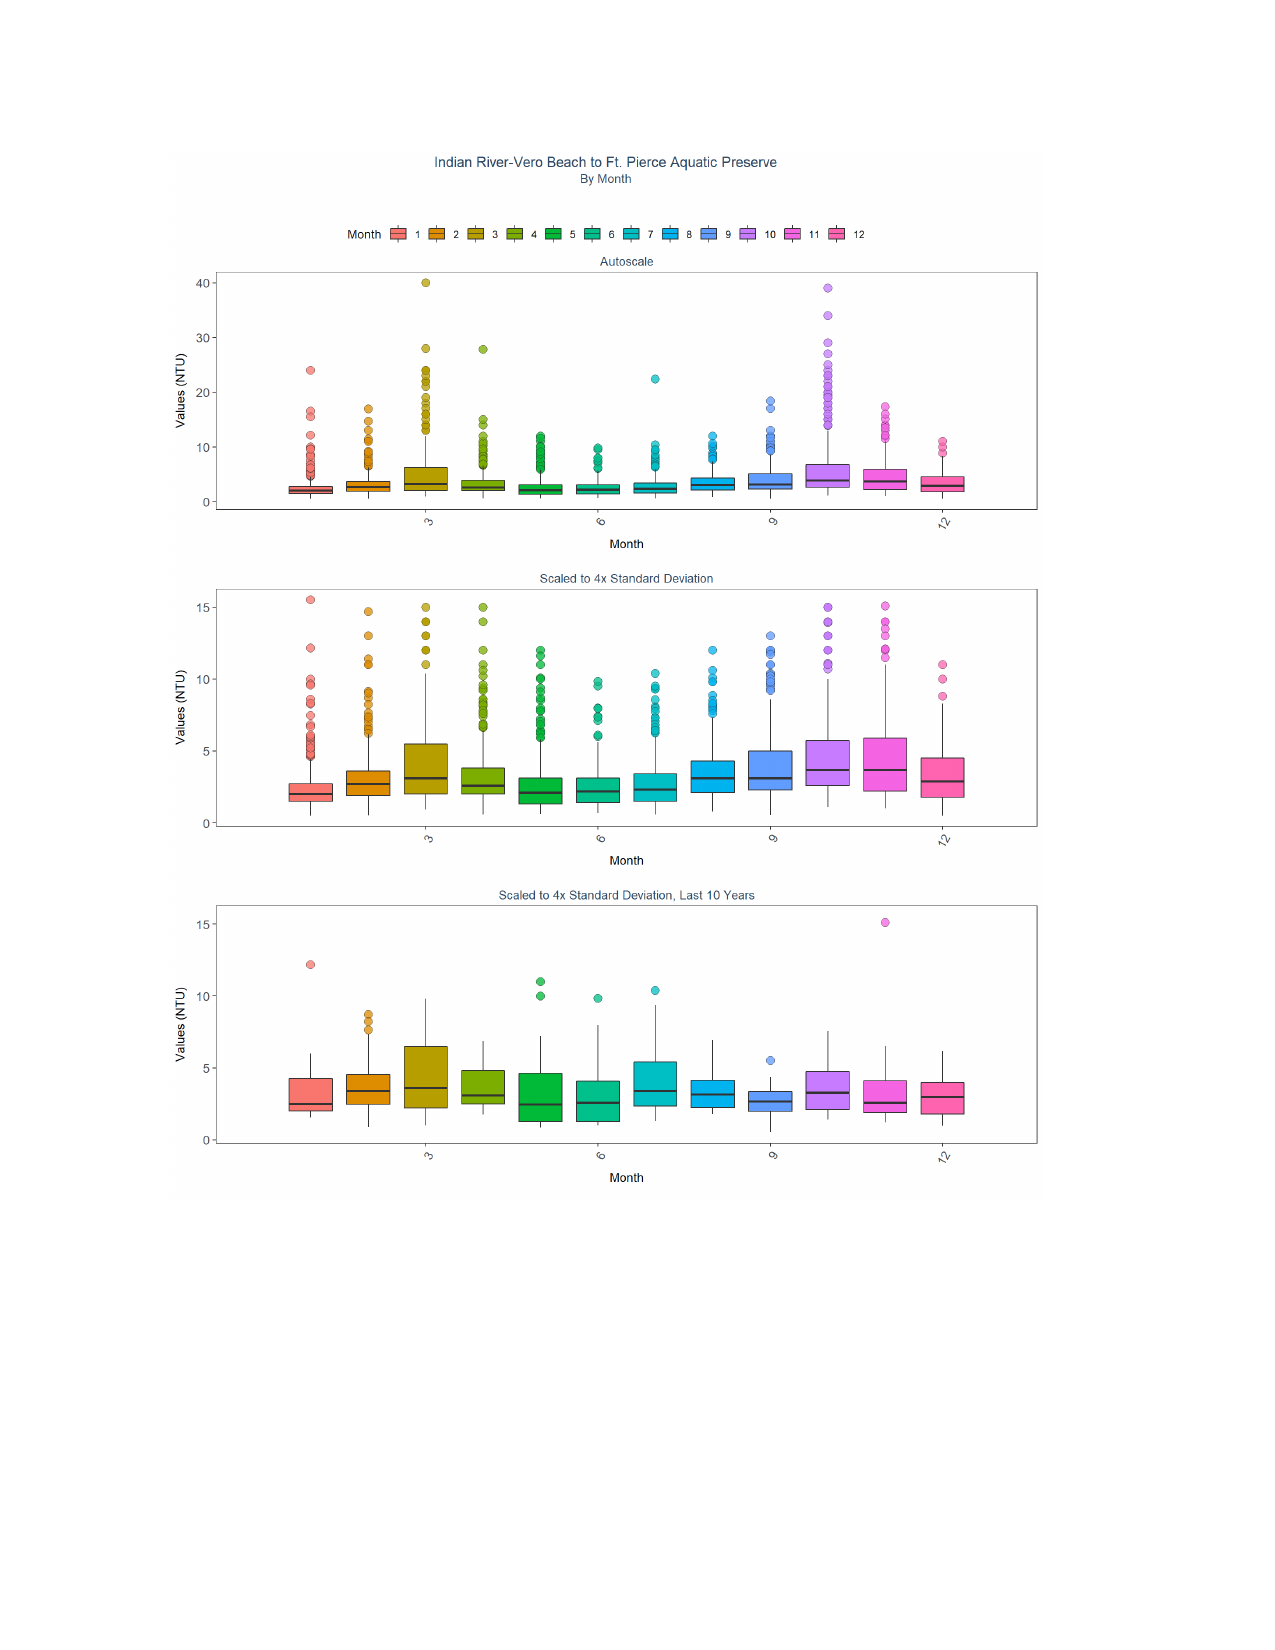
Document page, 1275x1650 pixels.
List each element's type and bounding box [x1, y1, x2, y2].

picture [168, 150, 1044, 1200]
